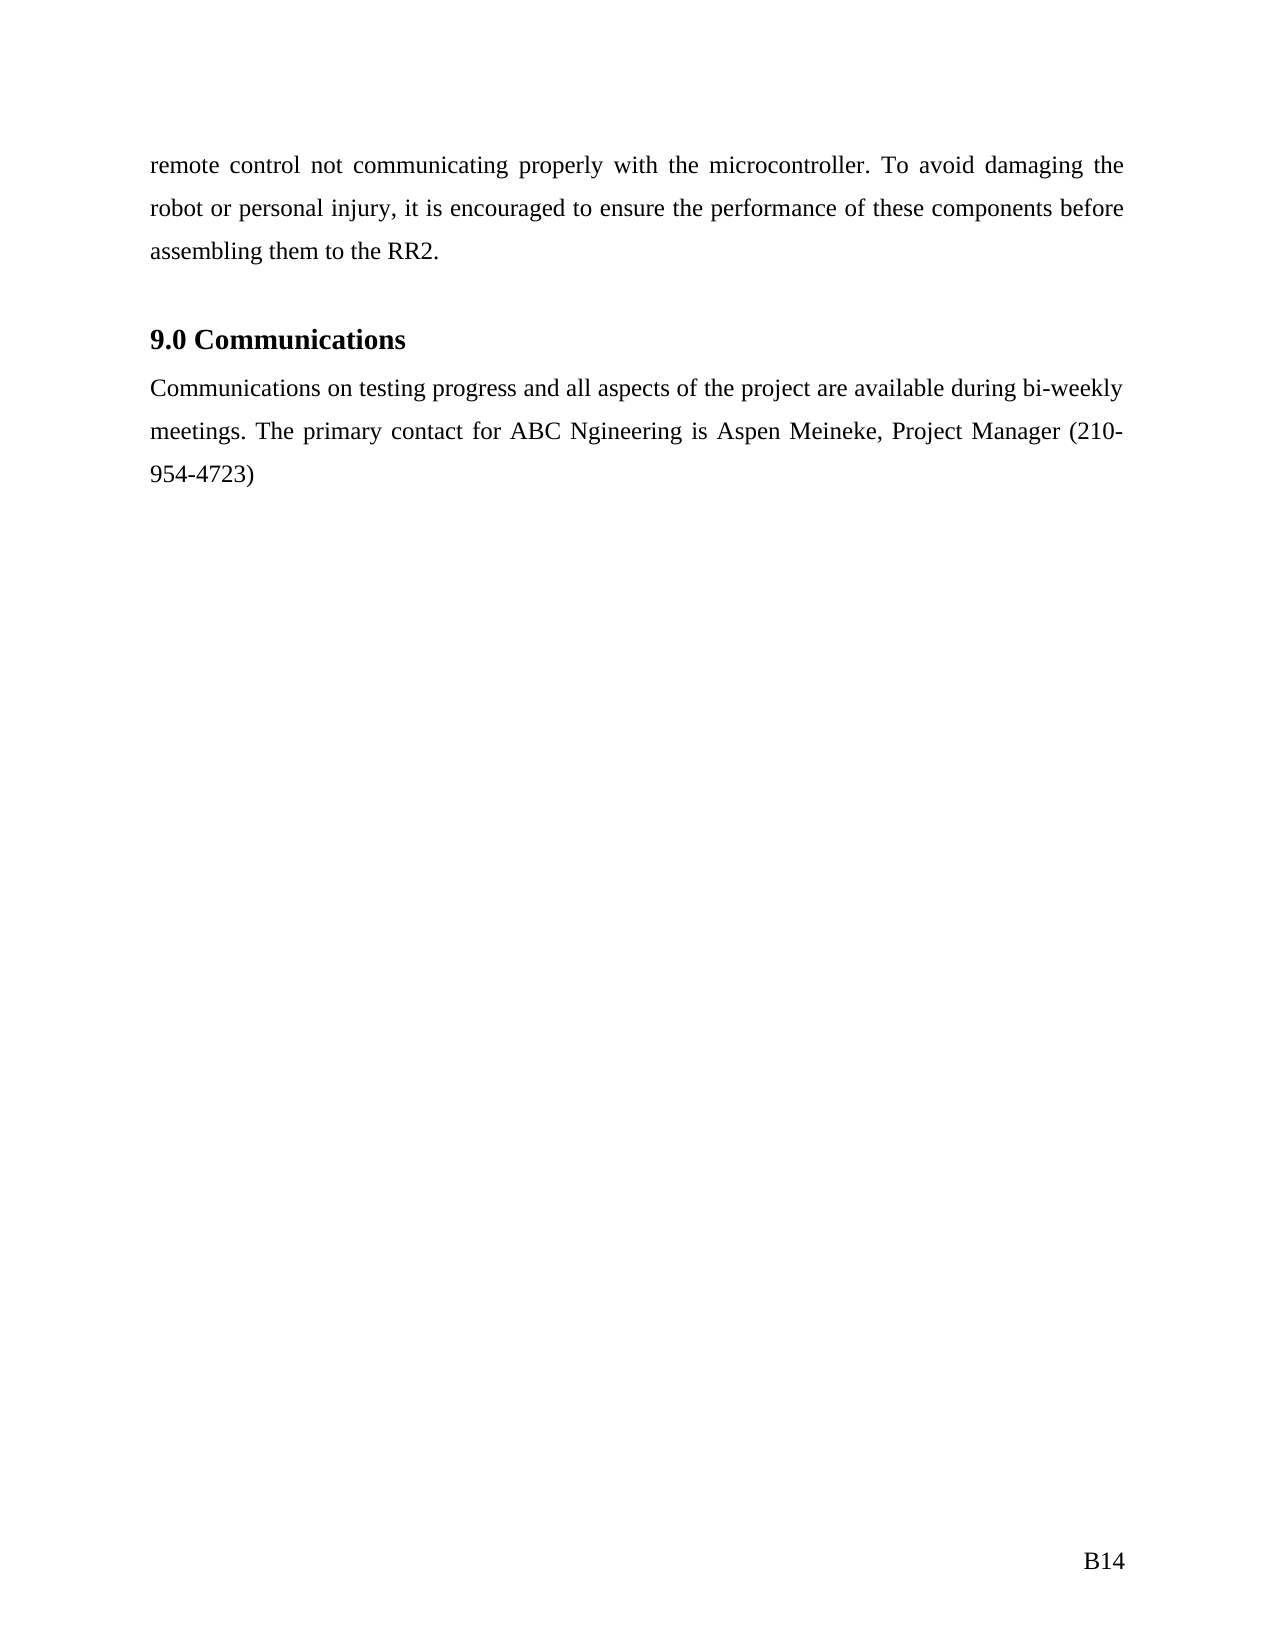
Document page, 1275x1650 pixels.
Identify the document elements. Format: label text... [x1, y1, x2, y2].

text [150, 150, 1125, 265]
text Communications on testing progress and all aspects of the project are available during bi-weekly meetings. The primary contact for ABC Ngineering is Aspen Meineke, Project Manager (210-954-4723) [150, 373, 1125, 488]
subtitle 9.0 Communications [150, 322, 1125, 356]
